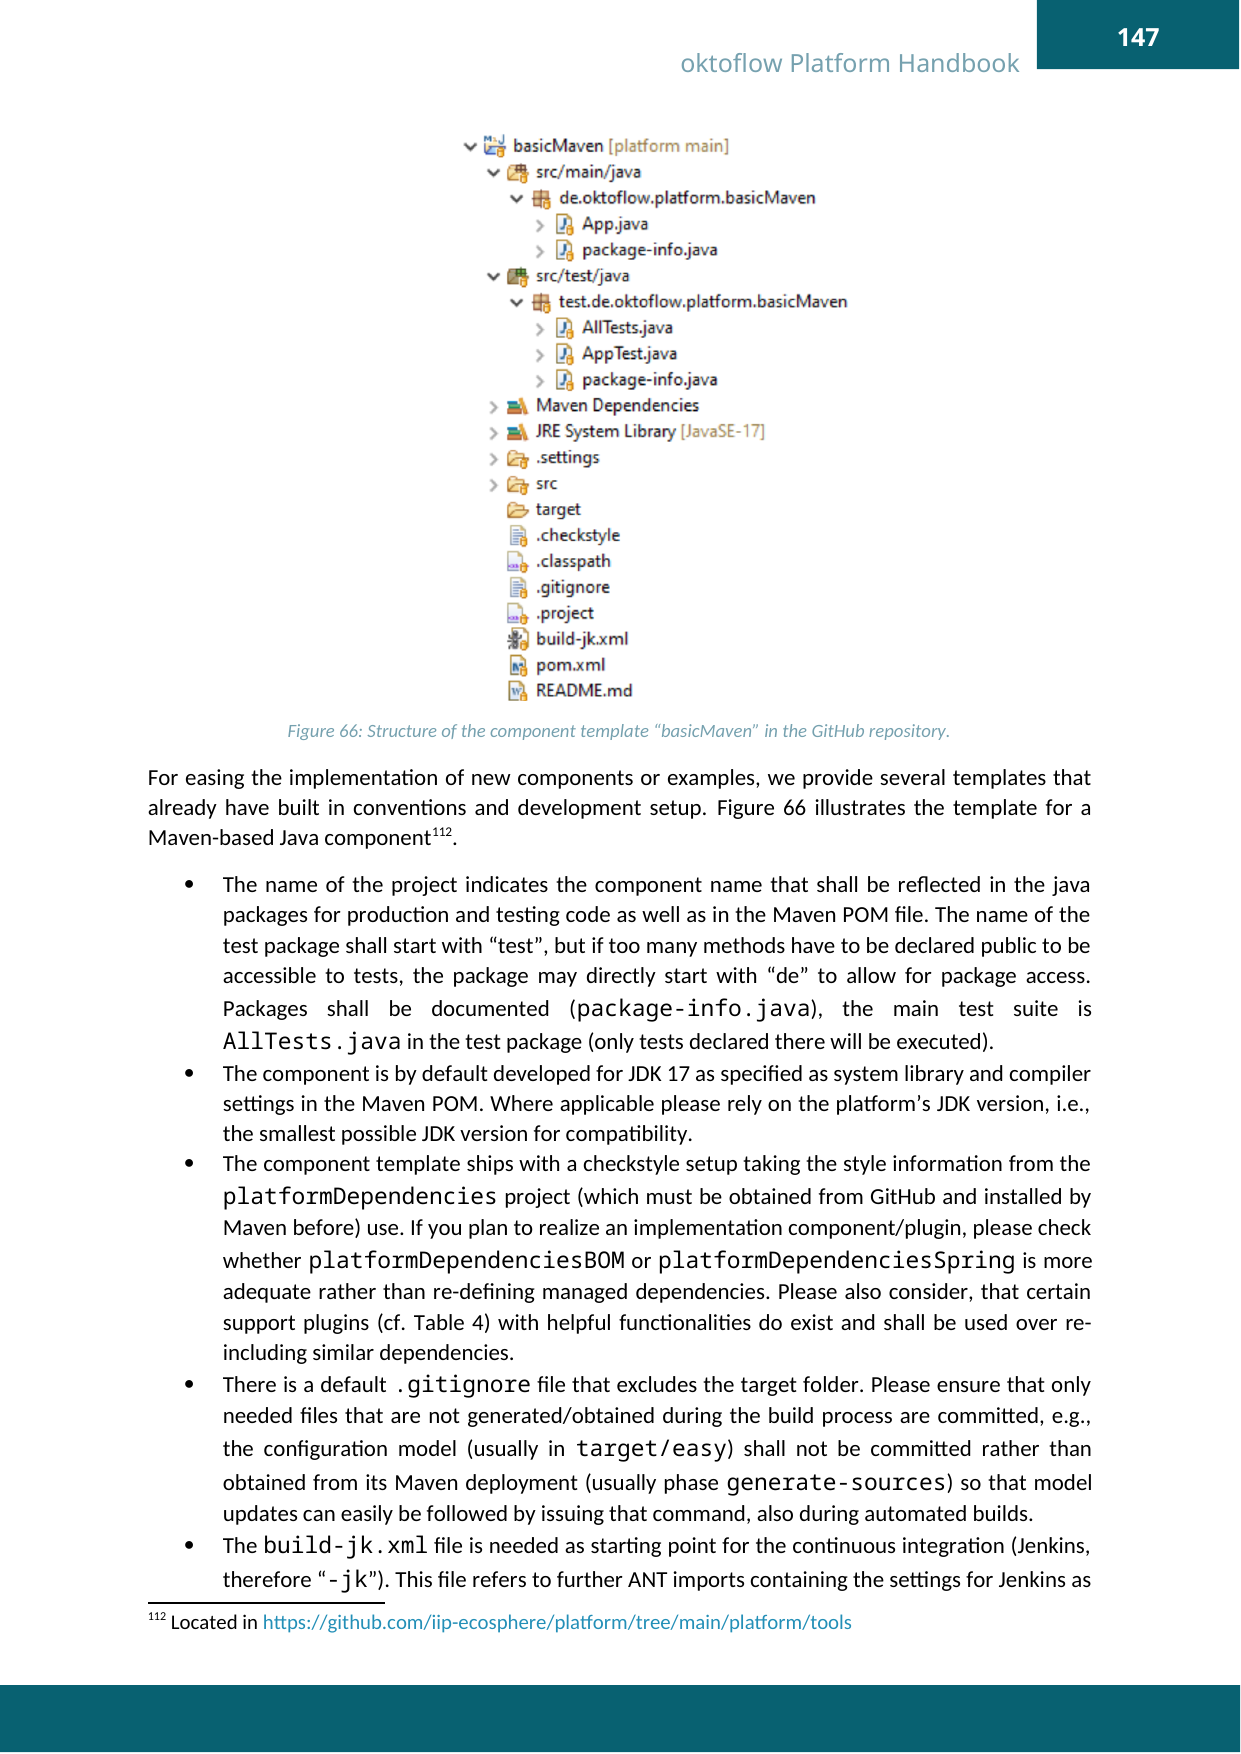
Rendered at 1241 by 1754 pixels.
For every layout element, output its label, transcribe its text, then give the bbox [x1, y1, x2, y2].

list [185, 1529, 1093, 1594]
list The component is by default developed for JDK 17 as specified as system library and compiler settings in the Maven POM. Where applicable please rely on the platform’s JDK version, i.e., the smallest possible JDK version for compatibility. [185, 1059, 1093, 1147]
text Figure 66: Structure of the component template “basicMaven” in the GitHub repository. [148, 719, 1093, 742]
list The name of the project indicates the component name that shall be reflected in the java packages for production and testing code as well as in the Maven POM file. The name of the test package shall start with “test”, but if too many methods have to be declared public to be accessible to tests, the package may directly start with “de” to allow for package access. Packages shall be documented (package-info.java), the main test suite is AllTests.java in the test package (only tests declared there will be executed). [185, 870, 1093, 1056]
list The component template ships with a checkstyle setup taking the style information from the platformDependencies project (which must be obtained from GitHub and installed by Maven before) use. If you plan to realize an implementation component/plugin, please check whether platformDependenciesBOM or platformDependenciesSpring is more adequate rather than re-defining managed dependencies. Please also consider, that certain support plugins (cf. Table 4) with helpful functionalities do exist and shall be used over re-including similar dependencies. [185, 1149, 1093, 1366]
list There is a default .gitignore file that excludes the target folder. Please ensure that only needed files that are not generated/obtained during the build process are committed, e.g., the configuration model (usually in target/easy) shall not be committed rather than obtained from its Maven deployment (usually phase generate-sources) so that model updates can easily be followed by issuing that command, also during automated builds. [185, 1368, 1093, 1527]
text For easing the implementation of new components or examples, we provide several templates that already have built in conventions and development setup. Figure 66 illustrates the template for a Maven-based Java component. [148, 763, 1093, 851]
picture [457, 132, 858, 701]
